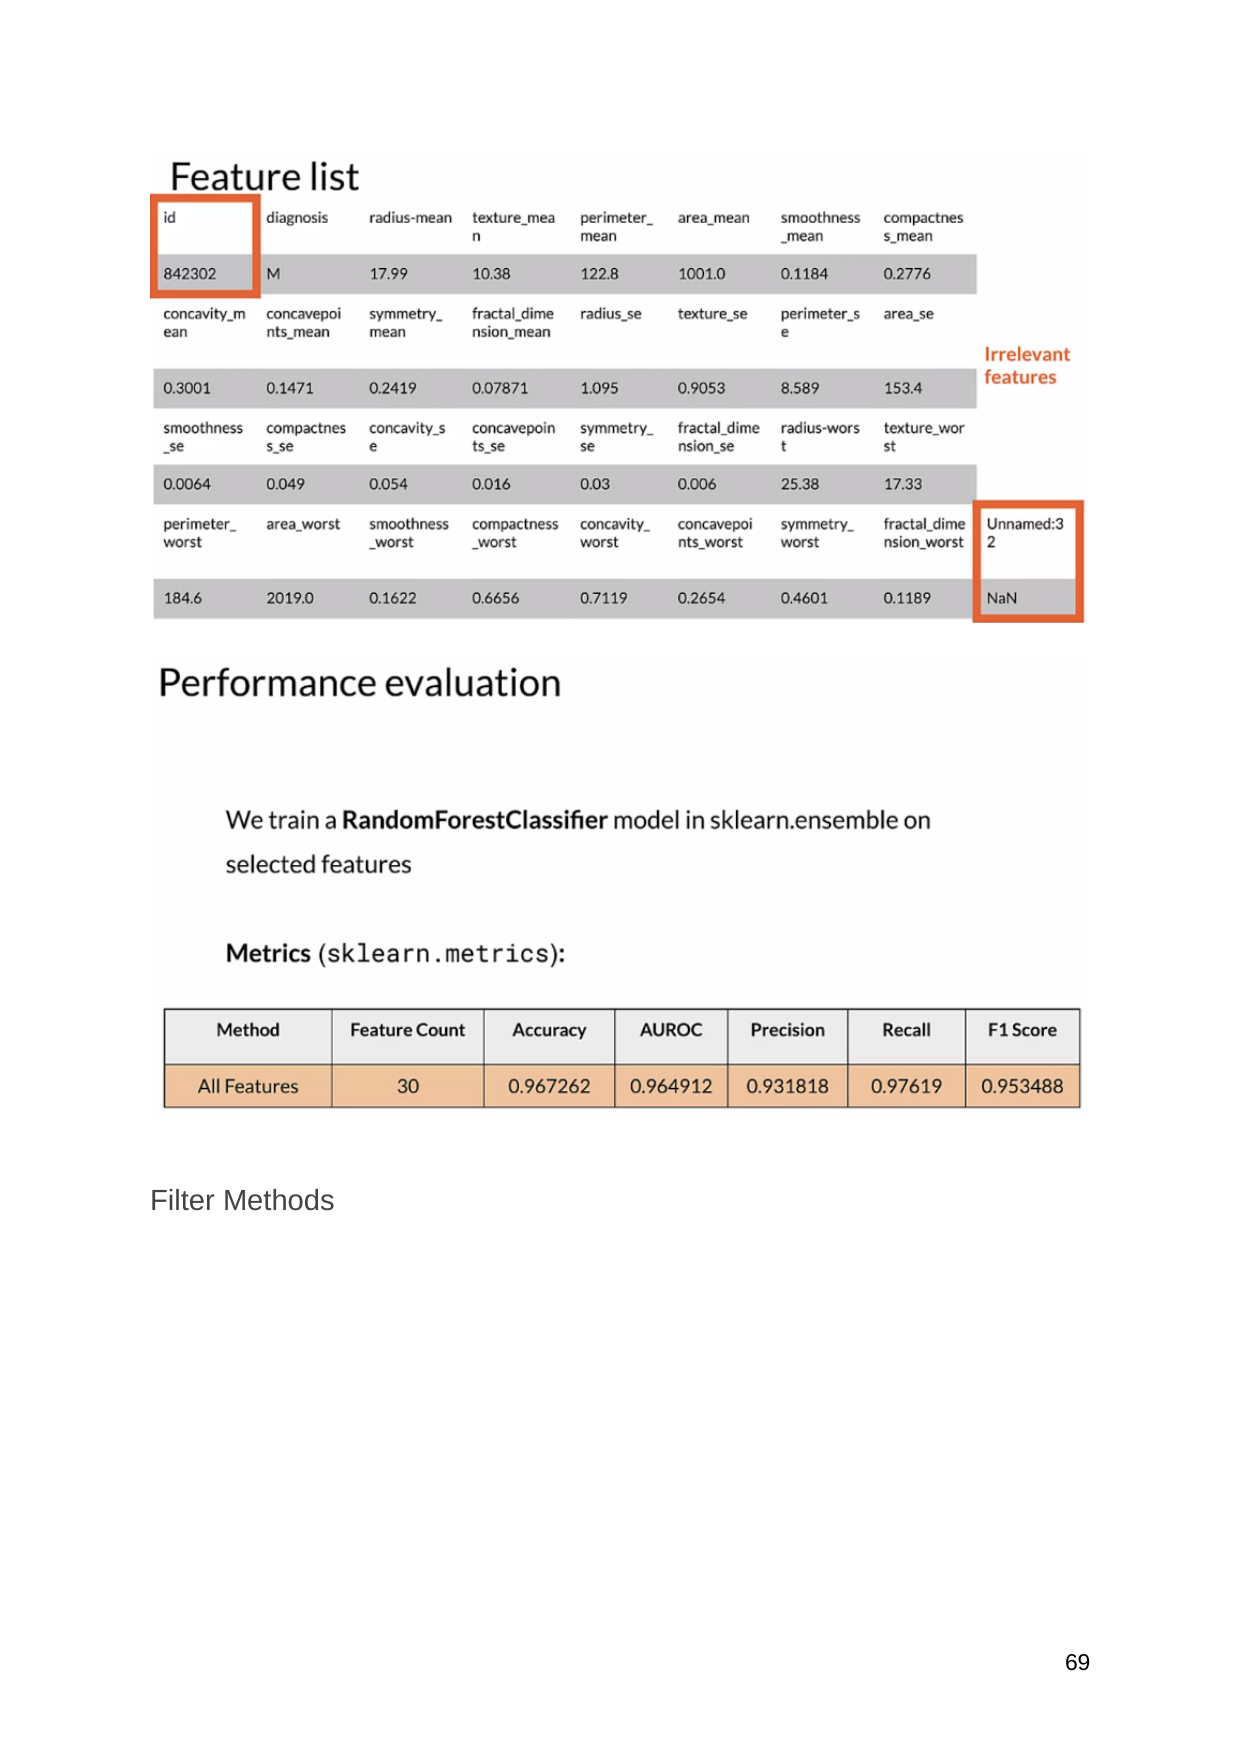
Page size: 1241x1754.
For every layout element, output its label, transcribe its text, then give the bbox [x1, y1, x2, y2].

picture [150, 657, 1091, 1118]
subtitle Filter Methods [150, 1183, 1090, 1216]
picture [150, 150, 1091, 623]
